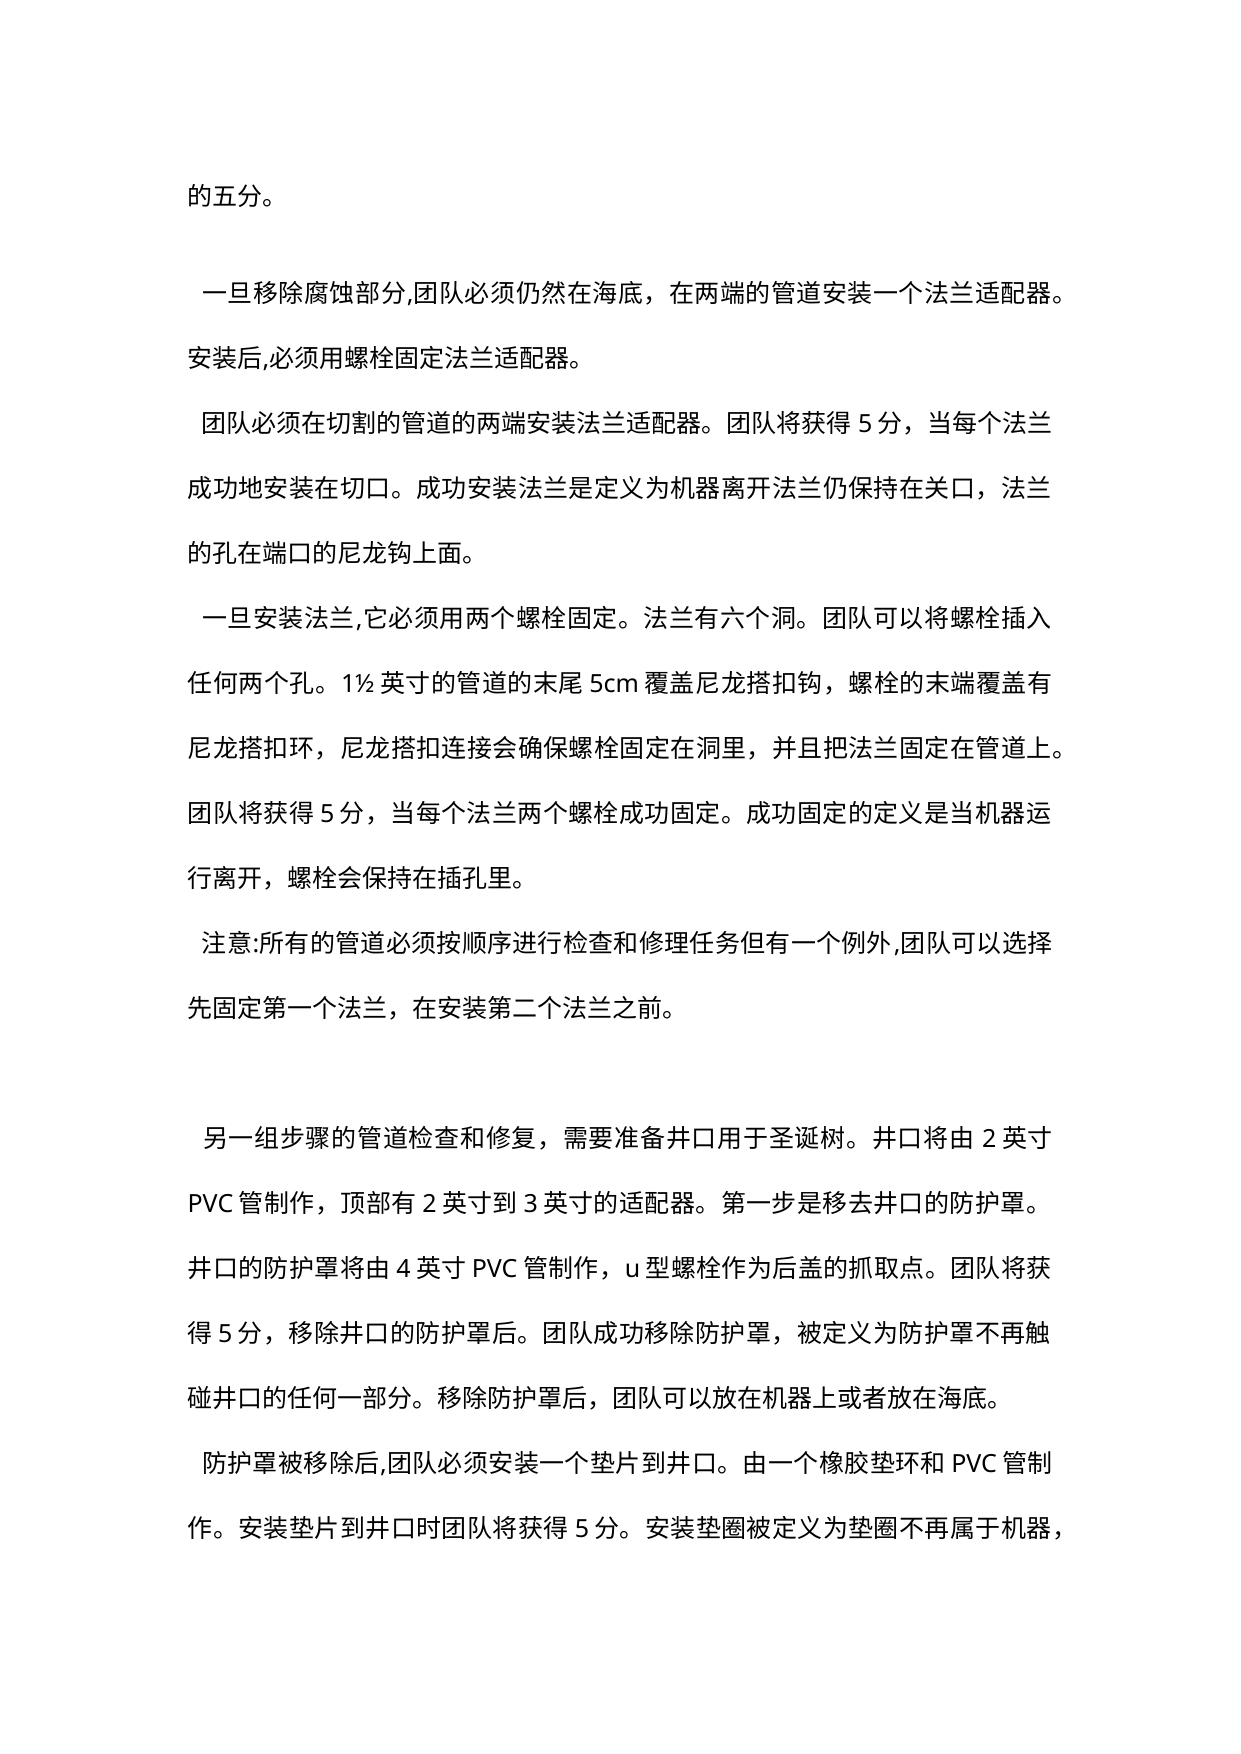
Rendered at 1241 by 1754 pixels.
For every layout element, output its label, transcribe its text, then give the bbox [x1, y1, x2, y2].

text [187, 1104, 1053, 1559]
text 一旦移除腐蚀部分,团队必须仍然在海底，在两端的管道安装一个法兰适配器。安装后,必须用螺栓固定法兰适配器。 团队必须在切割的管道的两端安装法兰适配器。团队将获得5分，当每个法兰成功地安装在切口。成功安装法兰是定义为机器离开法兰仍保持在关口，法兰的孔在端口的尼龙钩上面。 一旦安装法兰,它必须用两个螺栓固定。法兰有六个洞。团队可以将螺栓插入任何两个孔。1½英寸的管道的末尾5cm覆盖尼龙搭扣钩，螺栓的末端覆盖有尼龙搭扣环，尼龙搭扣连接会确保螺栓固定在洞里，并且把法兰固定在管道上。团队将获得5分，当每个法兰两个螺栓成功固定。成功固定的定义是当机器运行离开，螺栓会保持在插孔里。 注意:所有的管道必须按顺序进行检查和修理任务但有一个例外,团队可以选择先固定第一个法兰，在安装第二个法兰之前。 [187, 259, 1053, 1039]
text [187, 162, 1053, 227]
